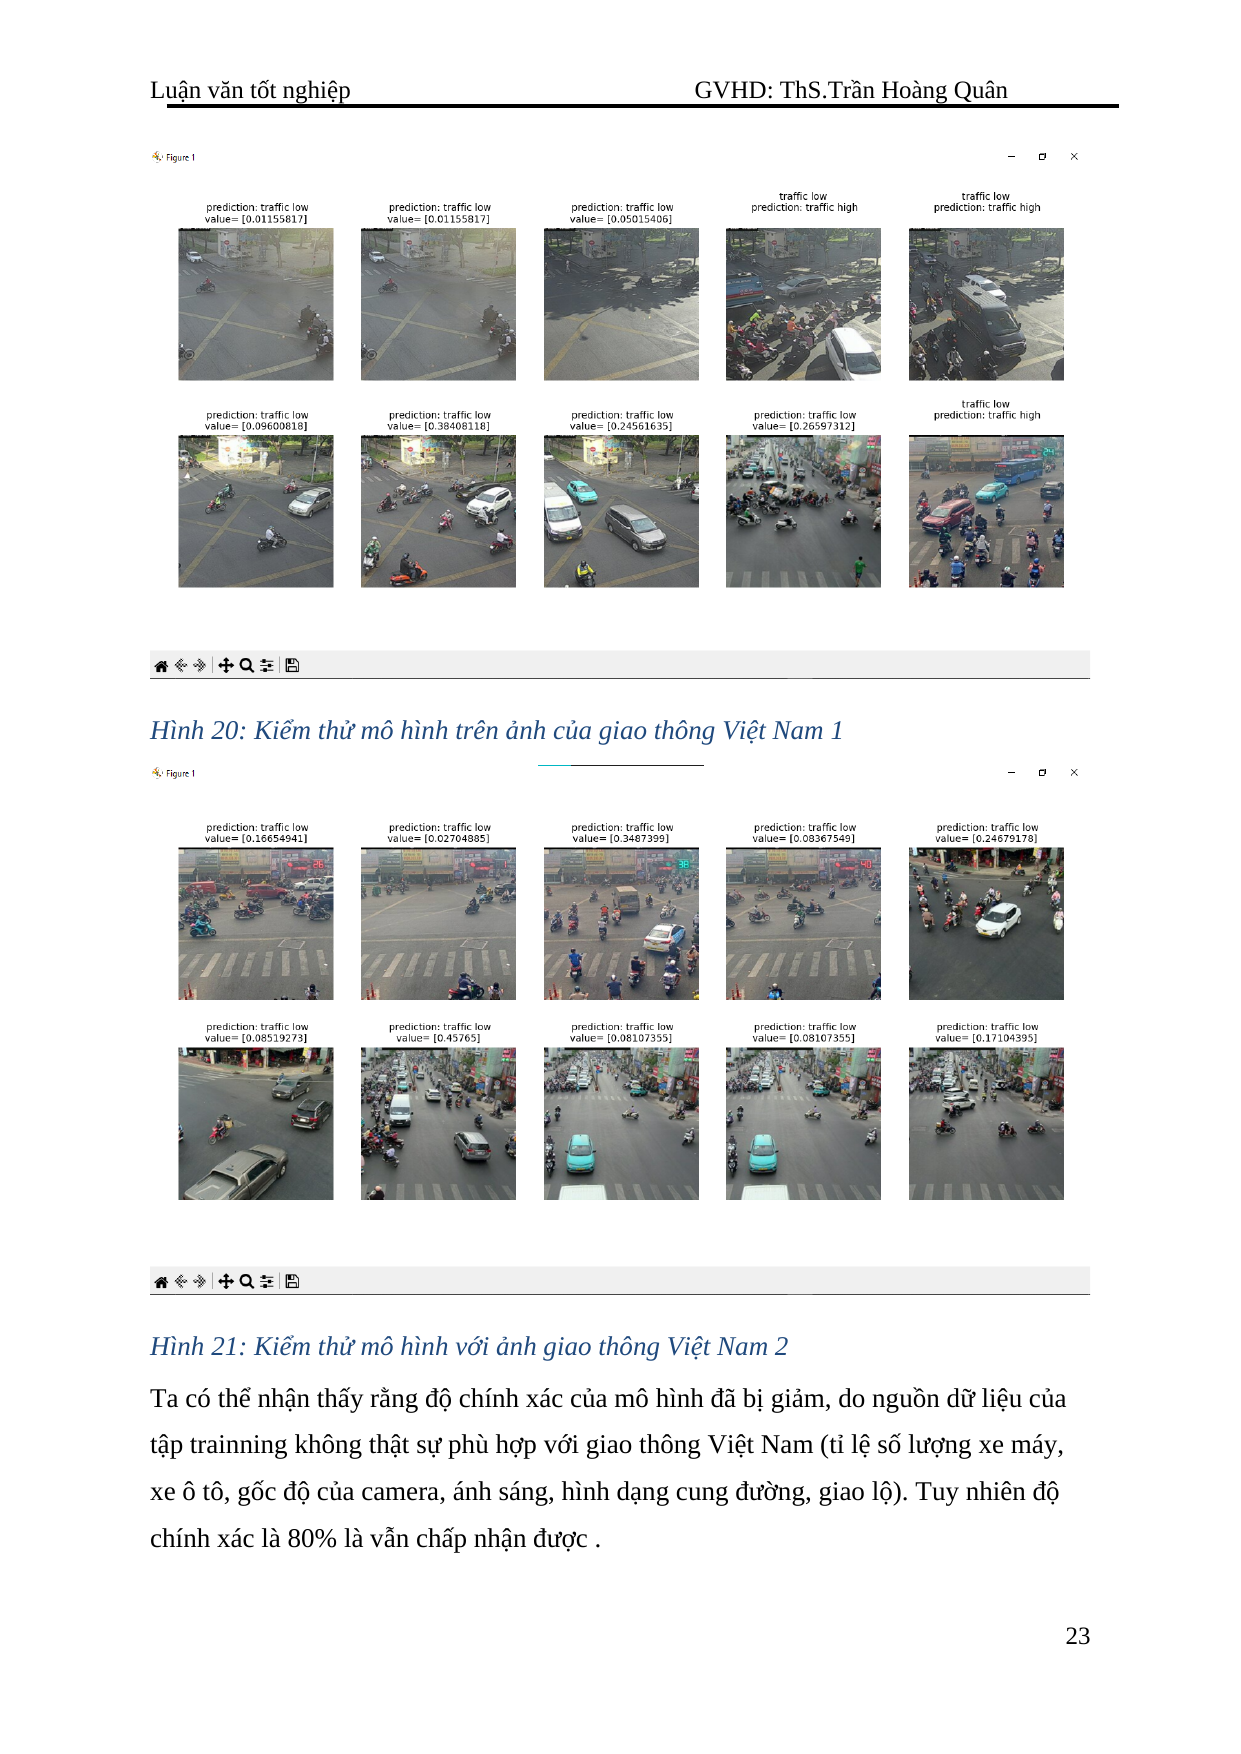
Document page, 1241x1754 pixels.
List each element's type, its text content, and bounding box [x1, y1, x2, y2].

picture [150, 765, 1091, 1295]
picture [150, 150, 1091, 679]
text Ta có thể nhận thấy rằng độ chính xác của mô hình đã bị giảm, do nguồn dữ liệu của tập trainning không thật sự phù hợp với giao thông Việt Nam (tỉ lệ số lượng xe máy, xe ô tô, gốc độ của camera, ánh sáng, hình dạng cung đường, giao lộ). Tuy nhiên độ chính xác là 80% là vẫn chấp nhận được . [150, 1382, 1090, 1553]
text Hình 20: Kiểm thử mô hình trên ảnh của giao thông Việt Nam 1 [150, 714, 1090, 745]
text Hình 21: Kiểm thử mô hình với ảnh giao thông Việt Nam 2 [150, 1330, 1090, 1361]
